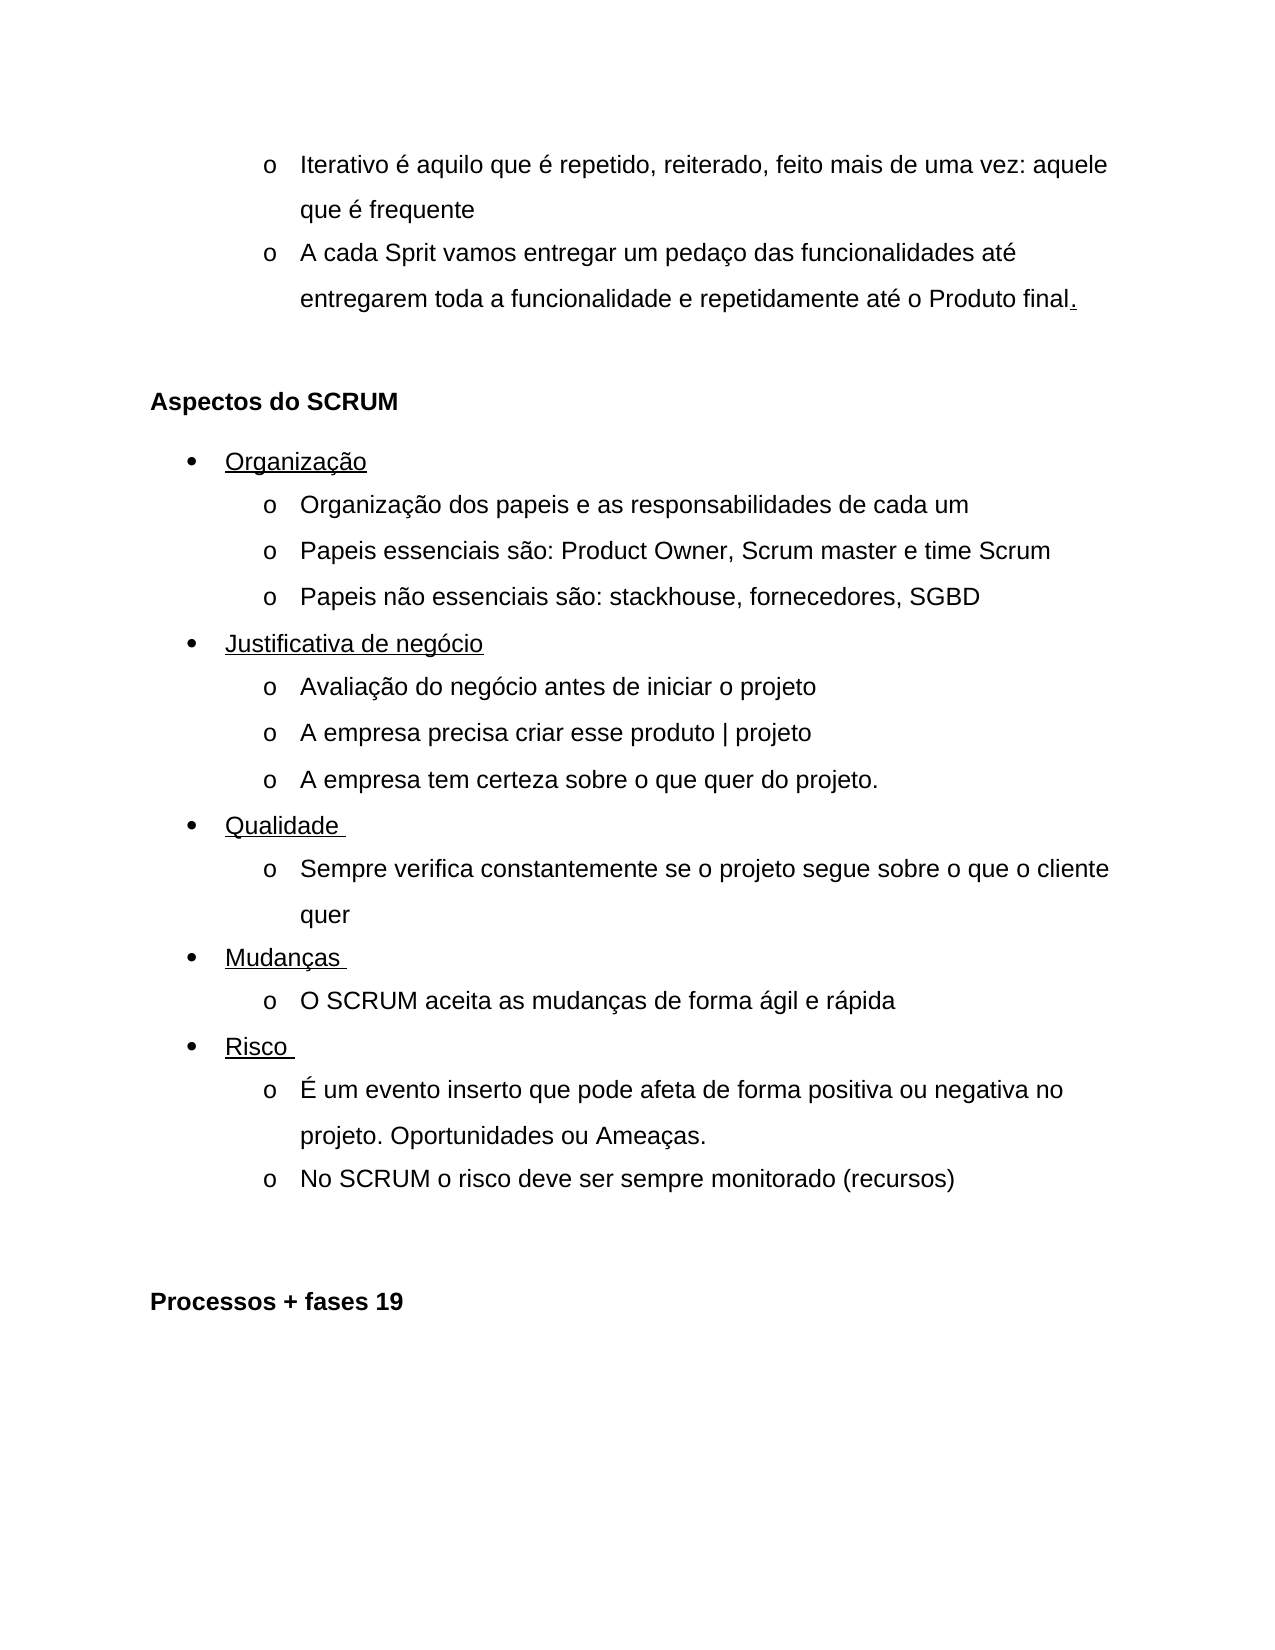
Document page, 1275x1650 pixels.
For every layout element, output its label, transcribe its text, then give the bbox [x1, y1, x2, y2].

list É um evento inserto que pode afeta de forma positiva ou negativa no projeto. Oportunidades ou Ameaças. [262, 1076, 1125, 1149]
list A empresa tem certeza sobre o que quer do projeto. [262, 765, 1125, 796]
list Risco [187, 1032, 1125, 1061]
list Papeis essenciais são: Product Owner, Scrum master e time Scrum [262, 536, 1125, 567]
list Papeis não essenciais são: stackhouse, fornecedores, SGBD [262, 582, 1125, 613]
list O SCRUM aceita as mudanças de forma ágil e rápida [262, 986, 1125, 1017]
list Sempre verifica constantemente se o projeto segue sobre o que o cliente quer [262, 854, 1125, 928]
list No SCRUM o risco deve ser sempre monitorado (recursos) [262, 1164, 1125, 1195]
text Aspectos do SCRUM [150, 387, 1125, 415]
list Justificativa de negócio [187, 629, 1125, 658]
list Organização dos papeis e as responsabilidades de cada um [262, 490, 1125, 521]
list Qualidade [187, 811, 1125, 840]
list A empresa precisa criar esse produto | projeto [262, 718, 1125, 749]
list Mudanças [187, 943, 1125, 972]
list A cada Sprit vamos entregar um pedaço das funcionalidades até entregarem toda a funcionalidade e repetidamente até o Produto final. [262, 238, 1125, 312]
list Iterativo é aquilo que é repetido, reiterado, feito mais de uma vez: aquele que é frequente [262, 150, 1125, 224]
text Processos + fases 19 [150, 1287, 1125, 1316]
list Avaliação do negócio antes de iniciar o projeto [262, 672, 1125, 703]
list Organização [187, 446, 1125, 475]
